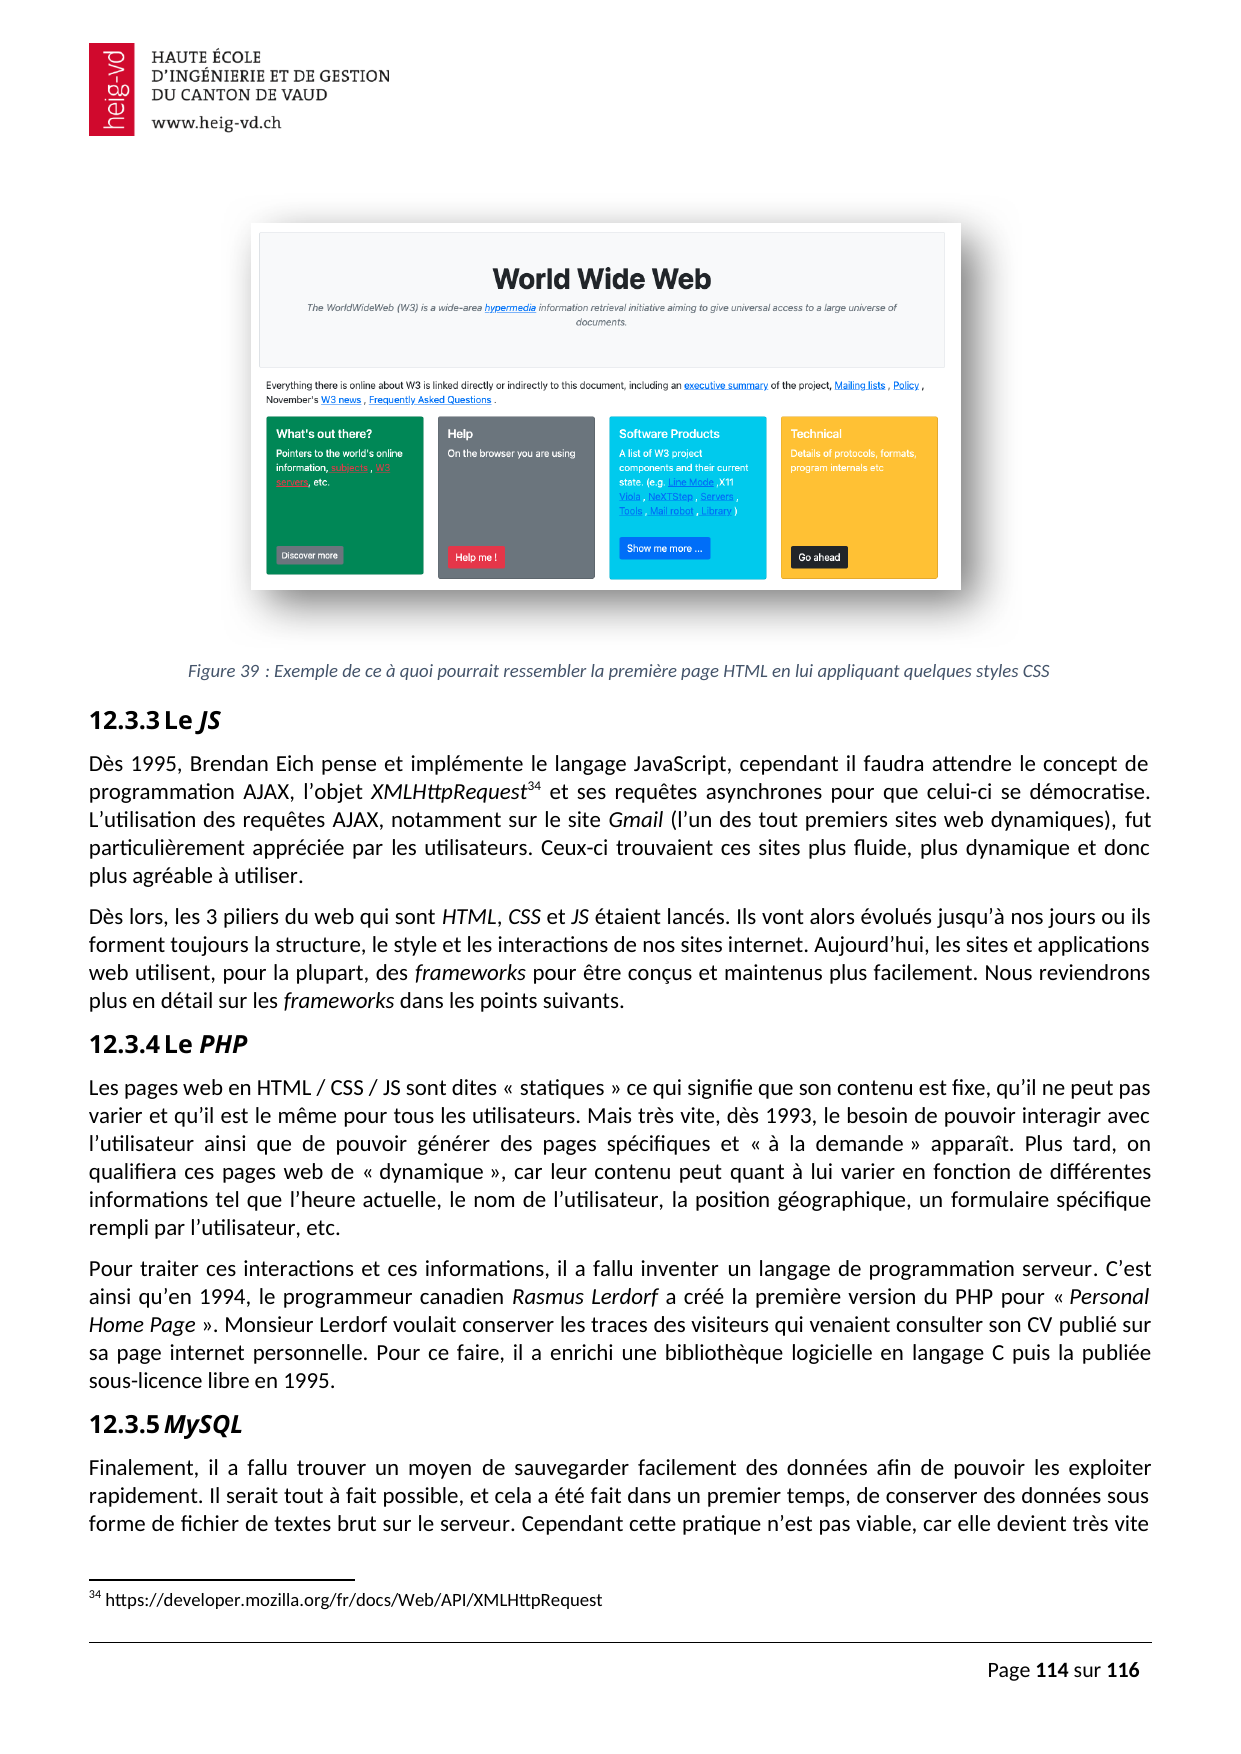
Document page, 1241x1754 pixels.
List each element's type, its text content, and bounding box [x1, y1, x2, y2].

subtitle Le PHP [89, 1027, 1152, 1061]
text Dès lors, les 3 piliers du web qui sont HTML, CSS et JS étaient lancés. Ils vont alors évolués jusqu’à nos jours ou ils forment toujours la structure, le style et les interactions de nos sites internet. Aujourd’hui, les sites et applications web utilisent, pour la plupart, des frameworks pour être conçus et maintenus plus facilement. Nous reviendrons plus en détail sur les frameworks dans les points suivants. [89, 902, 1152, 1014]
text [89, 1453, 1152, 1537]
picture [251, 223, 961, 590]
subtitle Le JS [89, 703, 1152, 737]
text Dès 1995, Brendan Eich pense et implémente le langage JavaScript, cependant il faudra attendre le concept de programmation AJAX, l’objet XMLHttpRequest et ses requêtes asynchrones pour que celui-ci se démocratise. L’utilisation des requêtes AJAX, notamment sur le site Gmail (l’un des tout premiers sites web dynamiques), fut particulièrement appréciée par les utilisateurs. Ceux-ci trouvaient ces sites plus fluide, plus dynamique et donc plus agréable à utiliser. [89, 749, 1152, 889]
subtitle MySQL [89, 1406, 1152, 1441]
text Les pages web en HTML / CSS / JS sont dites « statiques » ce qui signifie que son contenu est fixe, qu’il ne peut pas varier et qu’il est le même pour tous les utilisateurs. Mais très vite, dès 1993, le besoin de pouvoir interagir avec l’utilisateur ainsi que de pouvoir générer des pages spécifiques et « à la demande » apparaît. Plus tard, on qualifiera ces pages web de « dynamique », car leur contenu peut quant à lui varier en fonction de différentes informations tel que l’heure actuelle, le nom de l’utilisateur, la position géographique, un formulaire spécifique rempli par l’utilisateur, etc. [89, 1073, 1152, 1241]
picture [89, 43, 389, 136]
text Pour traiter ces interactions et ces informations, il a fallu inventer un langage de programmation serveur. C’est ainsi qu’en 1994, le programmeur canadien Rasmus Lerdorf a créé la première version du PHP pour « Personal Home Page ». Monsieur Lerdorf voulait conserver les traces des visiteurs qui venaient consulter son CV publié sur sa page internet personnelle. Pour ce faire, il a enrichi une bibliothèque logicielle en langage C puis la publiée sous-licence libre en 1995. [89, 1254, 1152, 1394]
